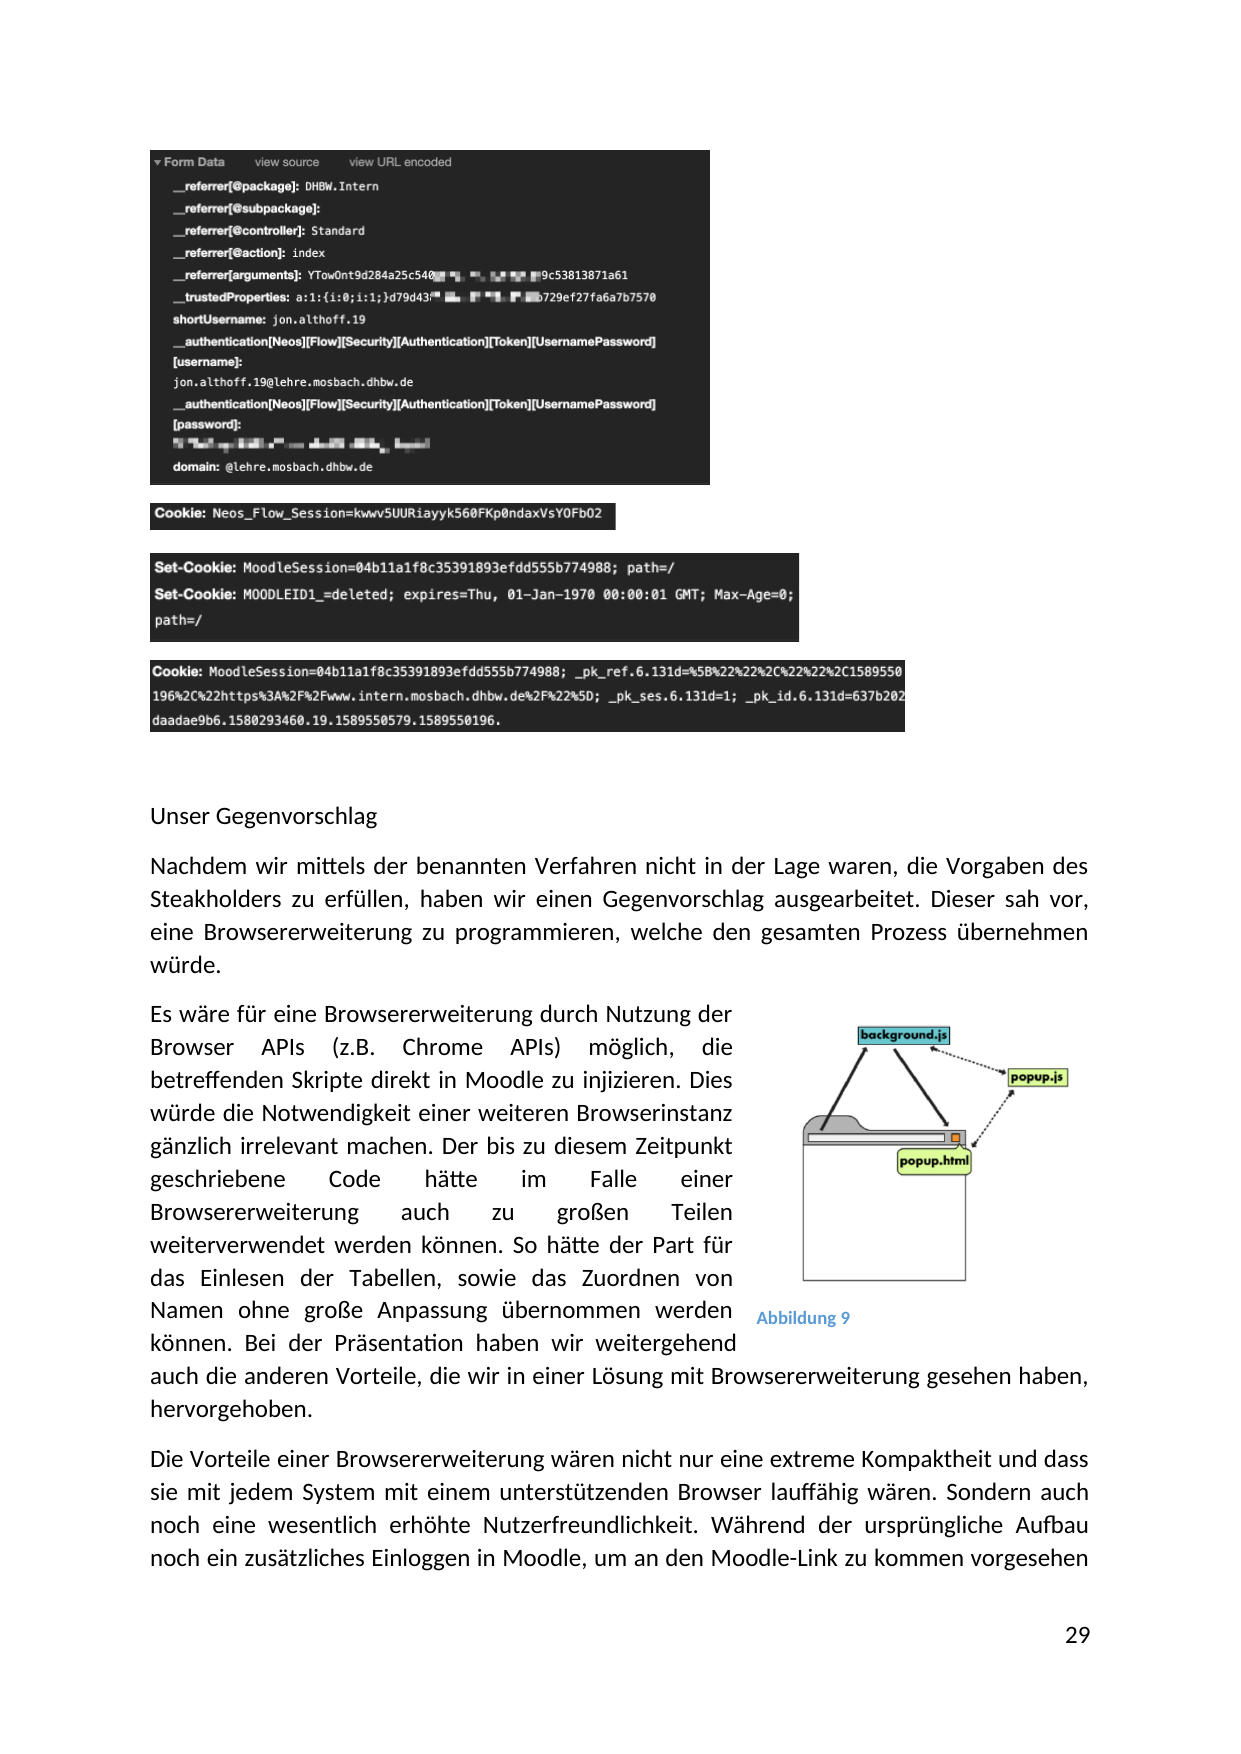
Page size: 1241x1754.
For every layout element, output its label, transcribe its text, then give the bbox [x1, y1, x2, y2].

picture [150, 660, 905, 732]
picture [150, 553, 800, 642]
picture [150, 150, 710, 485]
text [150, 1443, 1090, 1572]
picture [752, 999, 1091, 1297]
text Unser Gegenvorschlag [150, 801, 1090, 831]
text Nachdem wir mittels der benannten Verfahren nicht in der Lage waren, die Vorgaben des Steakholders zu erfüllen, haben wir einen Gegenvorschlag ausgearbeitet. Dieser sah vor, eine Browsererweiterung zu programmieren, welche den gesamten Prozess übernehmen würde. [150, 850, 1090, 979]
picture [150, 503, 616, 530]
